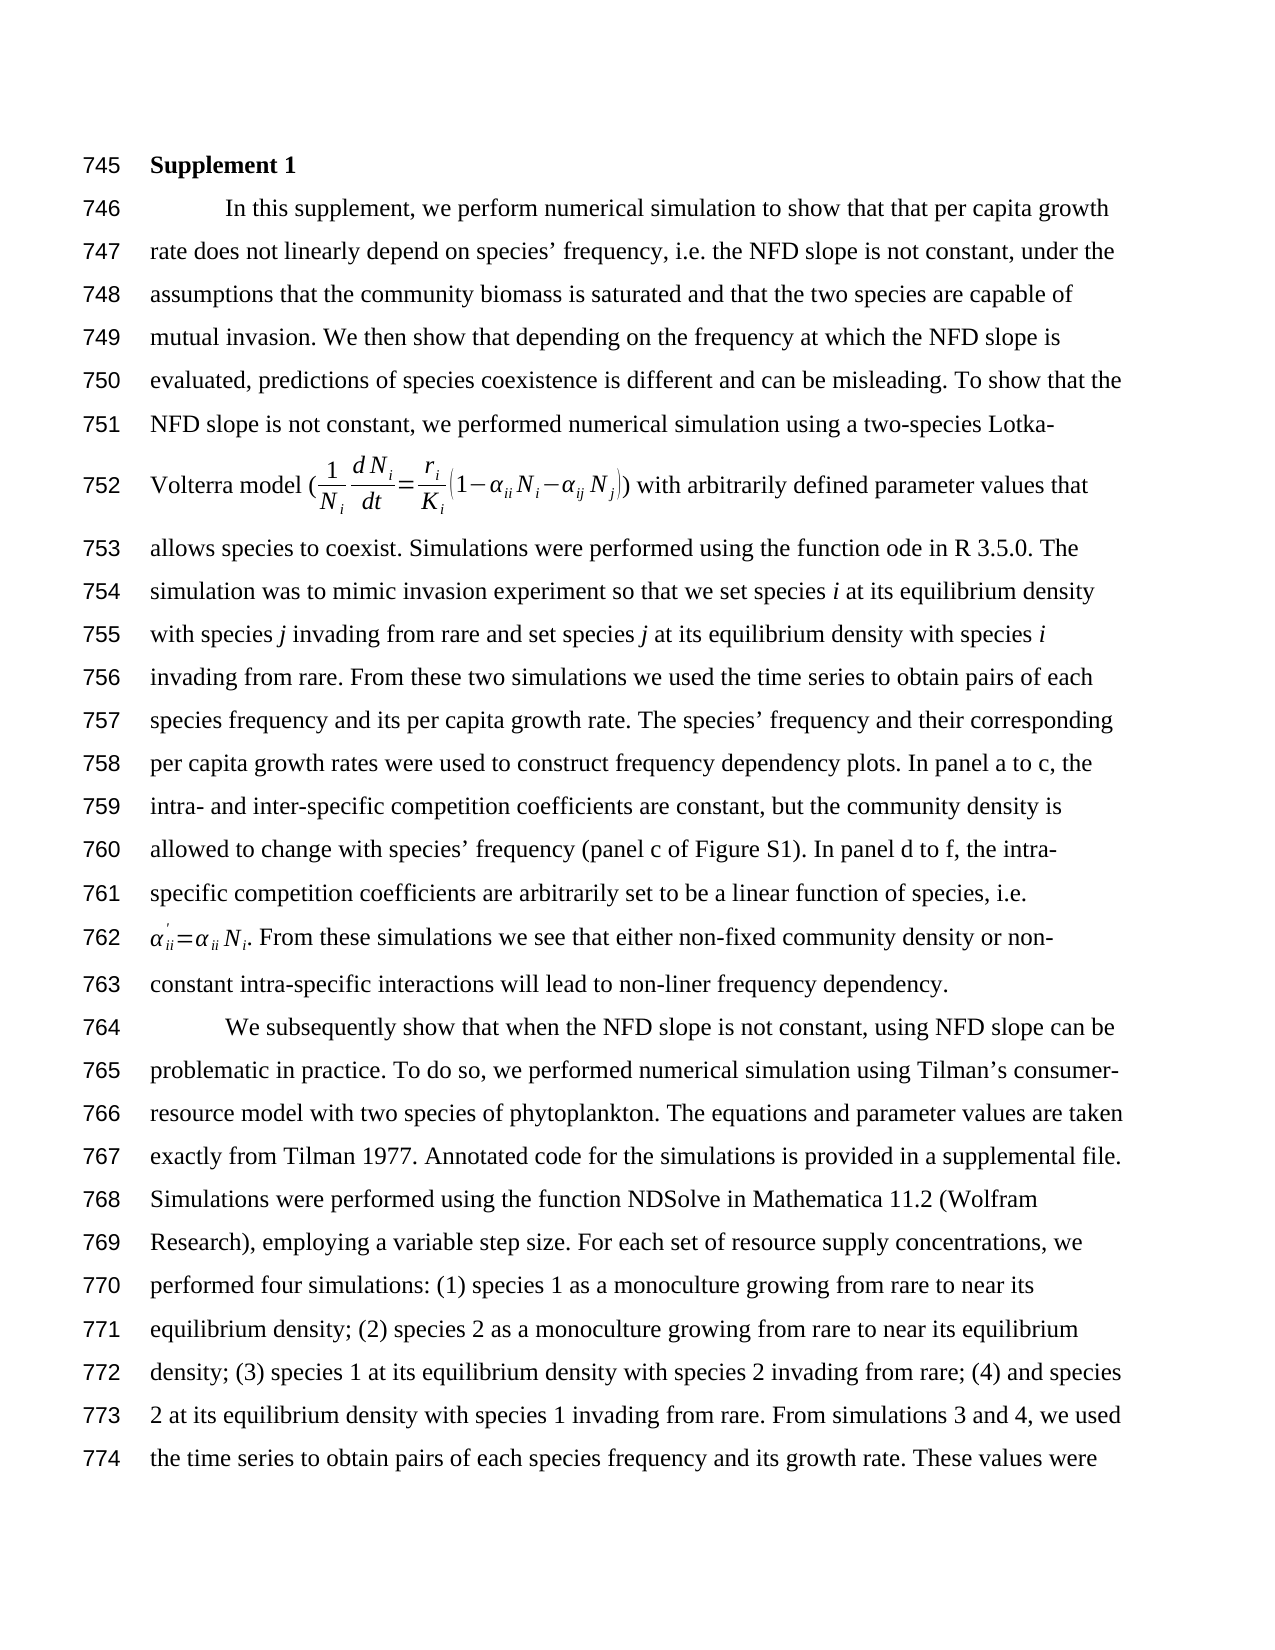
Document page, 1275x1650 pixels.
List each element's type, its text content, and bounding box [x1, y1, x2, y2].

text In this supplement, we perform numerical simulation to show that that per capita growth rate does not linearly depend on species’ frequency, i.e. the NFD slope is not constant, under the assumptions that the community biomass is saturated and that the two species are capable of mutual invasion. We then show that depending on the frequency at which the NFD slope is evaluated, predictions of species coexistence is different and can be misleading. To show that the NFD slope is not constant, we performed numerical simulation using a two-species Lotka-Volterra model () with arbitrarily defined parameter values that allows species to coexist. Simulations were performed using the function ode in R 3.5.0. The simulation was to mimic invasion experiment so that we set species i at its equilibrium density with species j invading from rare and set species j at its equilibrium density with species i invading from rare. From these two simulations we used the time series to obtain pairs of each species frequency and its per capita growth rate. The species’ frequency and their corresponding per capita growth rates were used to construct frequency dependency plots. In panel a to c, the intra- and inter-specific competition coefficients are constant, but the community density is allowed to change with species’ frequency (panel c of Figure S1). In panel d to f, the intra-specific competition coefficients are arbitrarily set to be a linear function of species, i.e. . From these simulations we see that either non-fixed community density or non-constant intra-specific interactions will lead to non-liner frequency dependency. [150, 193, 1125, 997]
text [150, 1012, 1125, 1472]
text Supplement 1 [150, 150, 1125, 179]
